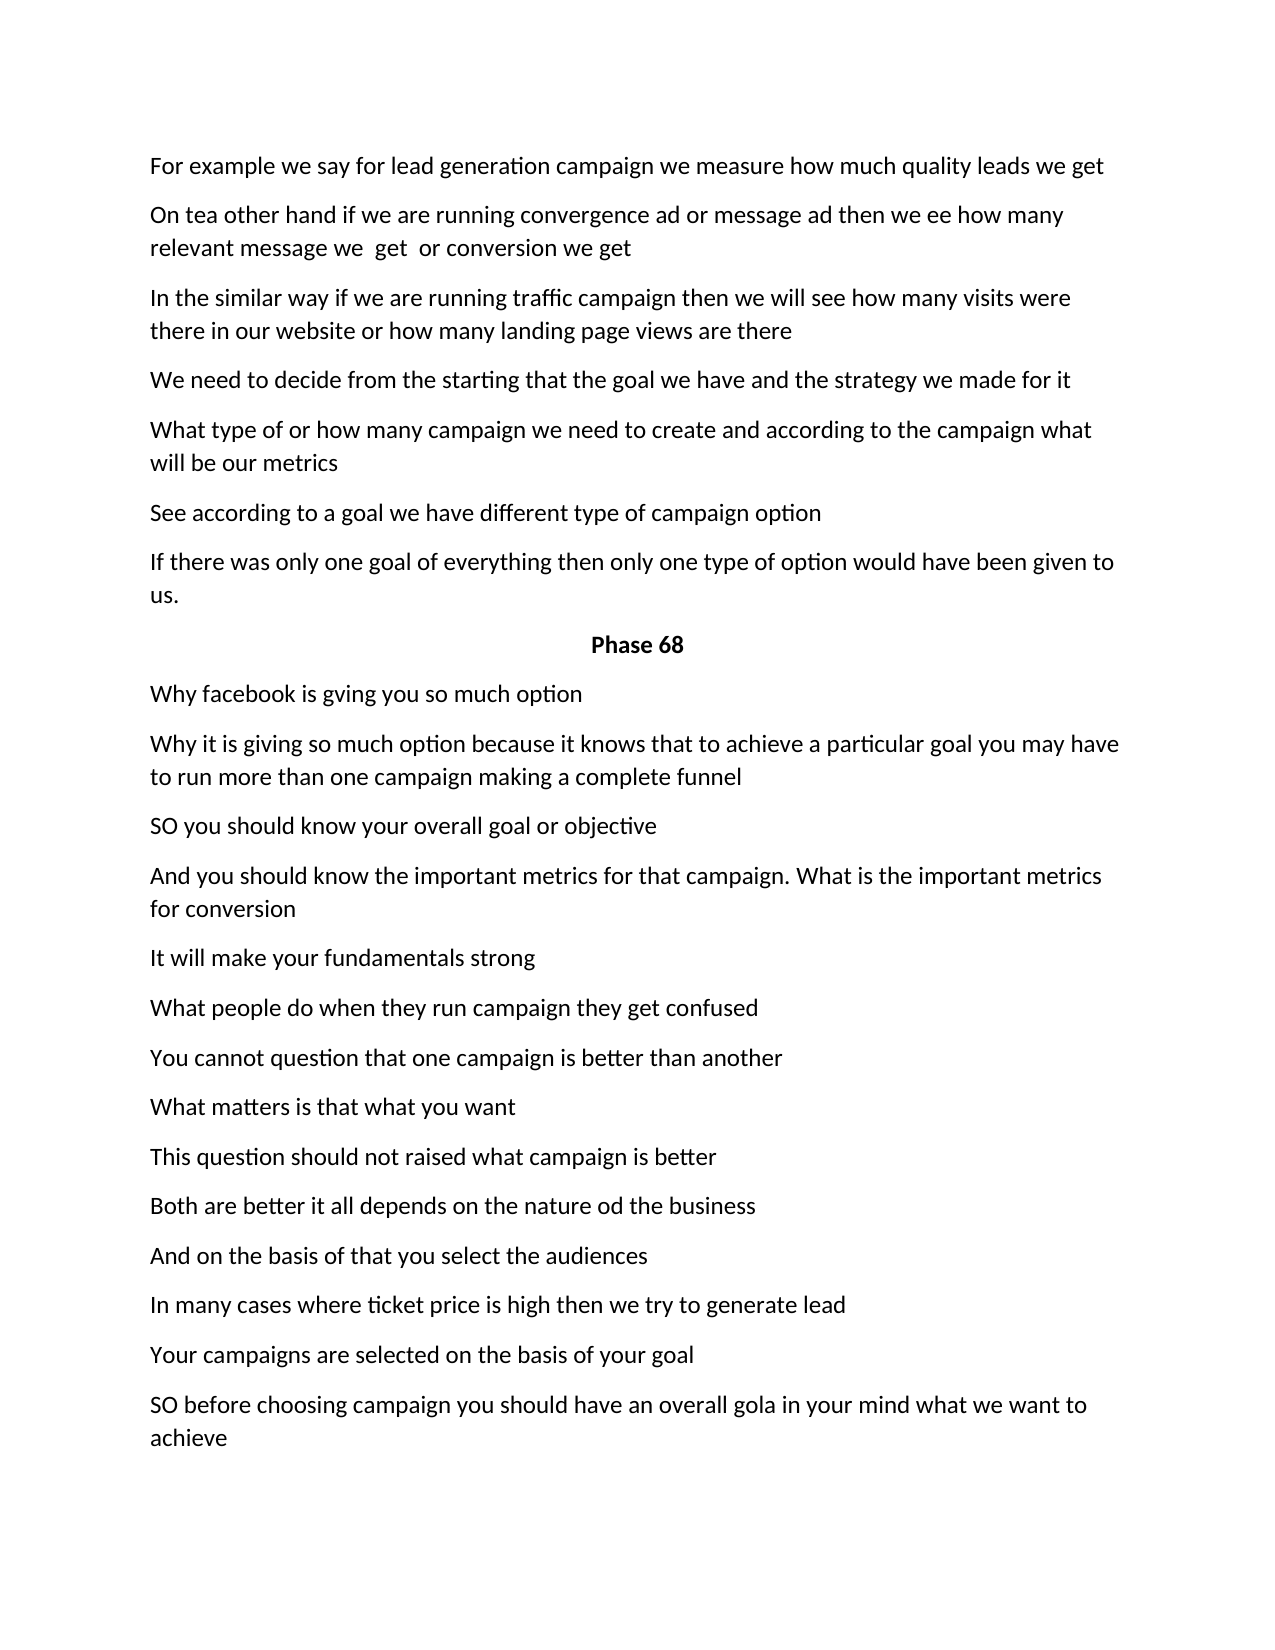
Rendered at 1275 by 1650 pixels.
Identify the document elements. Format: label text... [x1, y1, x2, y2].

text See according to a goal we have different type of campaign option [150, 497, 1125, 527]
text In many cases where ticket price is high then we try to generate lead [150, 1289, 1125, 1320]
text Phase 68 [150, 629, 1125, 659]
text On tea other hand if we are running convergence ad or message ad then we ee how many relevant message we get or conversion we get [150, 199, 1125, 263]
text Both are better it all depends on the nature od the business [150, 1190, 1125, 1221]
text We need to decide from the starting that the goal we have and the strategy we made for it [150, 364, 1125, 395]
text This question should not raised what campaign is better [150, 1141, 1125, 1171]
text What people do when they run campaign they get confused [150, 992, 1125, 1023]
text SO you should know your overall goal or objective [150, 810, 1125, 841]
text For example we say for lead generation campaign we measure how much quality leads we get [150, 150, 1125, 181]
text What type of or how many campaign we need to create and according to the campaign what will be our metrics [150, 414, 1125, 478]
text You cannot question that one campaign is better than another [150, 1042, 1125, 1072]
text And you should know the important metrics for that campaign. What is the important metrics for conversion [150, 860, 1125, 923]
text Why it is giving so much option because it knows that to achieve a particular goal you may have to run more than one campaign making a complete funnel [150, 728, 1125, 791]
text It will make your fundamentals strong [150, 942, 1125, 973]
text What matters is that what you want [150, 1091, 1125, 1122]
text And on the basis of that you select the audiences [150, 1240, 1125, 1271]
text In the similar way if we are running traffic campaign then we will see how many visits were there in our website or how many landing page views are there [150, 282, 1125, 346]
text Your campaigns are selected on the basis of your goal [150, 1339, 1125, 1370]
text Why facebook is gving you so much option [150, 678, 1125, 709]
text SO before choosing campaign you should have an overall gola in your mind what we want to achieve [150, 1389, 1125, 1452]
text If there was only one goal of everything then only one type of option would have been given to us. [150, 546, 1125, 610]
